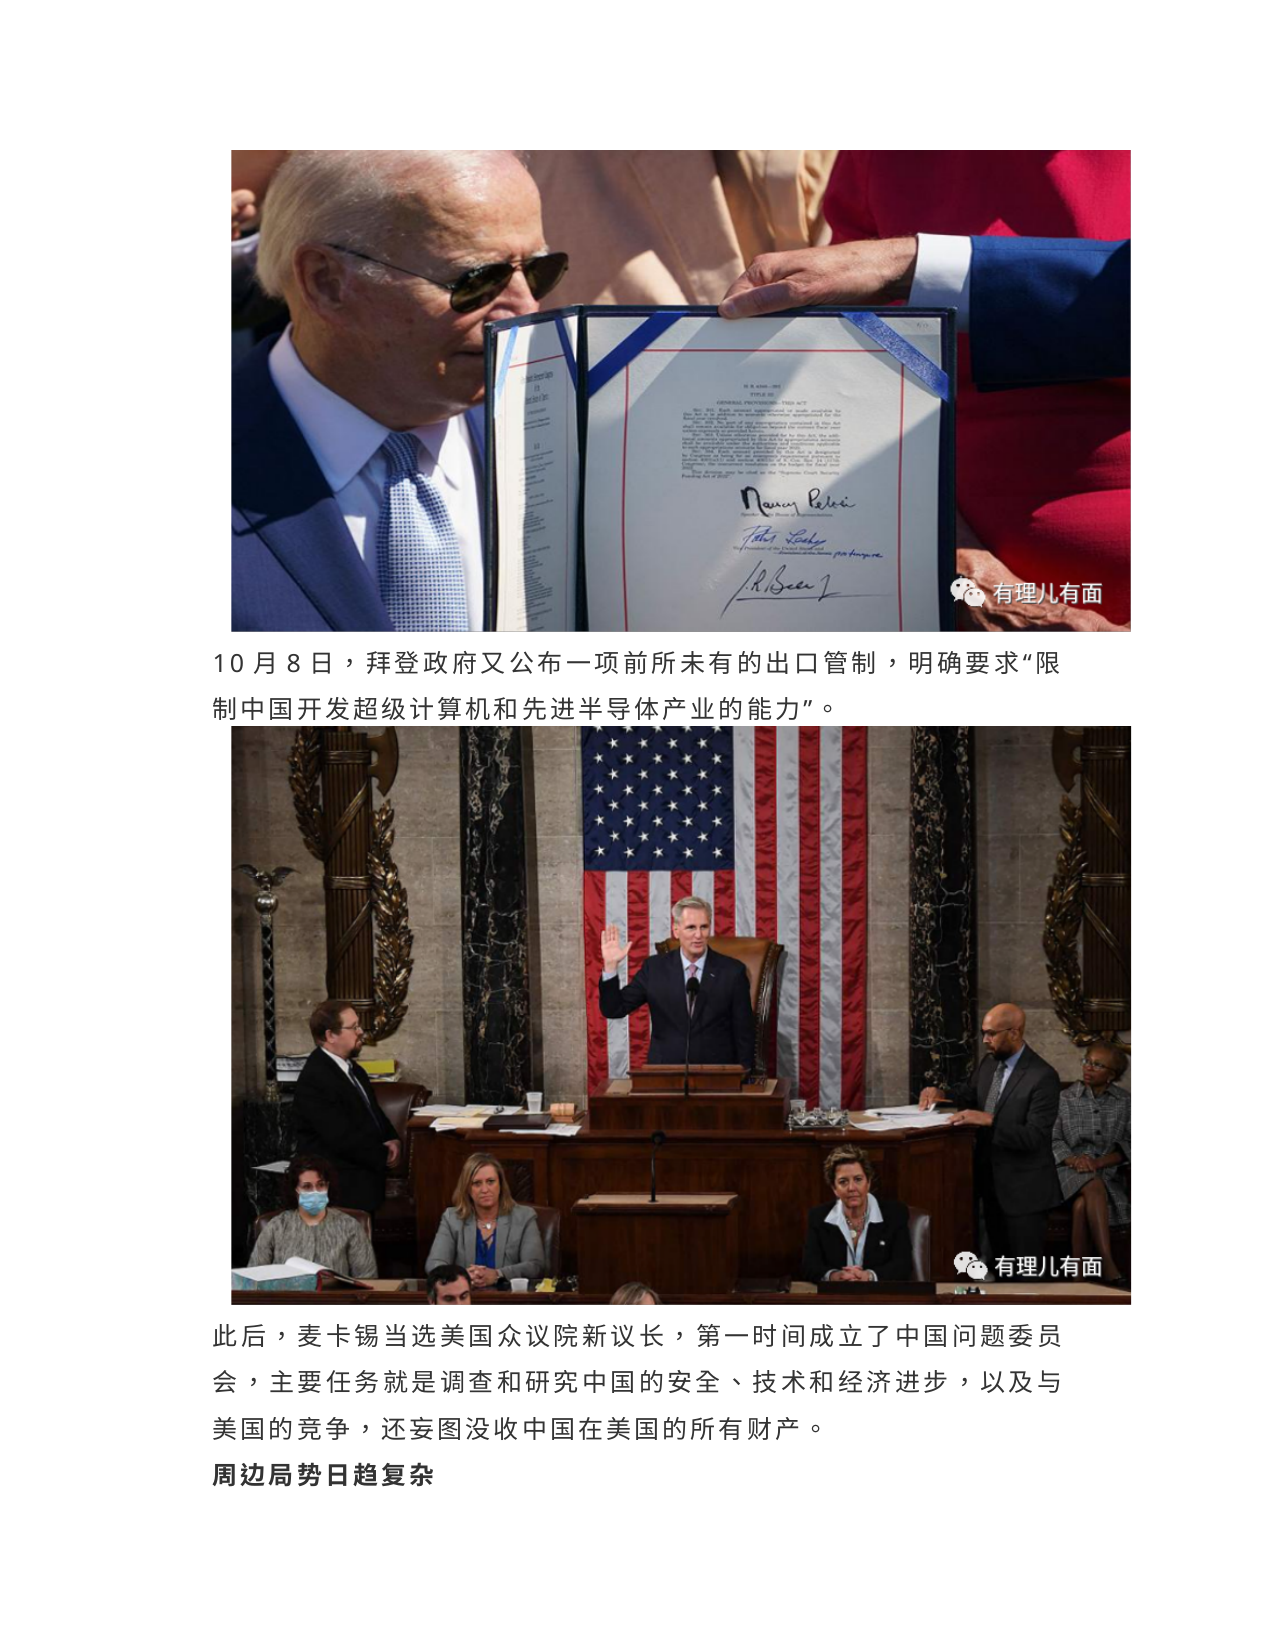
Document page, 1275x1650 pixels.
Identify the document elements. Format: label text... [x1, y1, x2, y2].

text 此后，麦卡锡当选美国众议院新议长，第一时间成立了中国问题委员会，主要任务就是调查和研究中国的安全、技术和经济进步，以及与美国的竞争，还妄图没收中国在美国的所有财产。 [212, 1306, 1062, 1445]
picture [231, 726, 1132, 1306]
text 10月8日，拜登政府又公布一项前所未有的出口管制，明确要求“限制中国开发超级计算机和先进半导体产业的能力”。 [212, 633, 1062, 726]
picture [231, 150, 1132, 633]
text 周边局势日趋复杂 [212, 1445, 1062, 1492]
